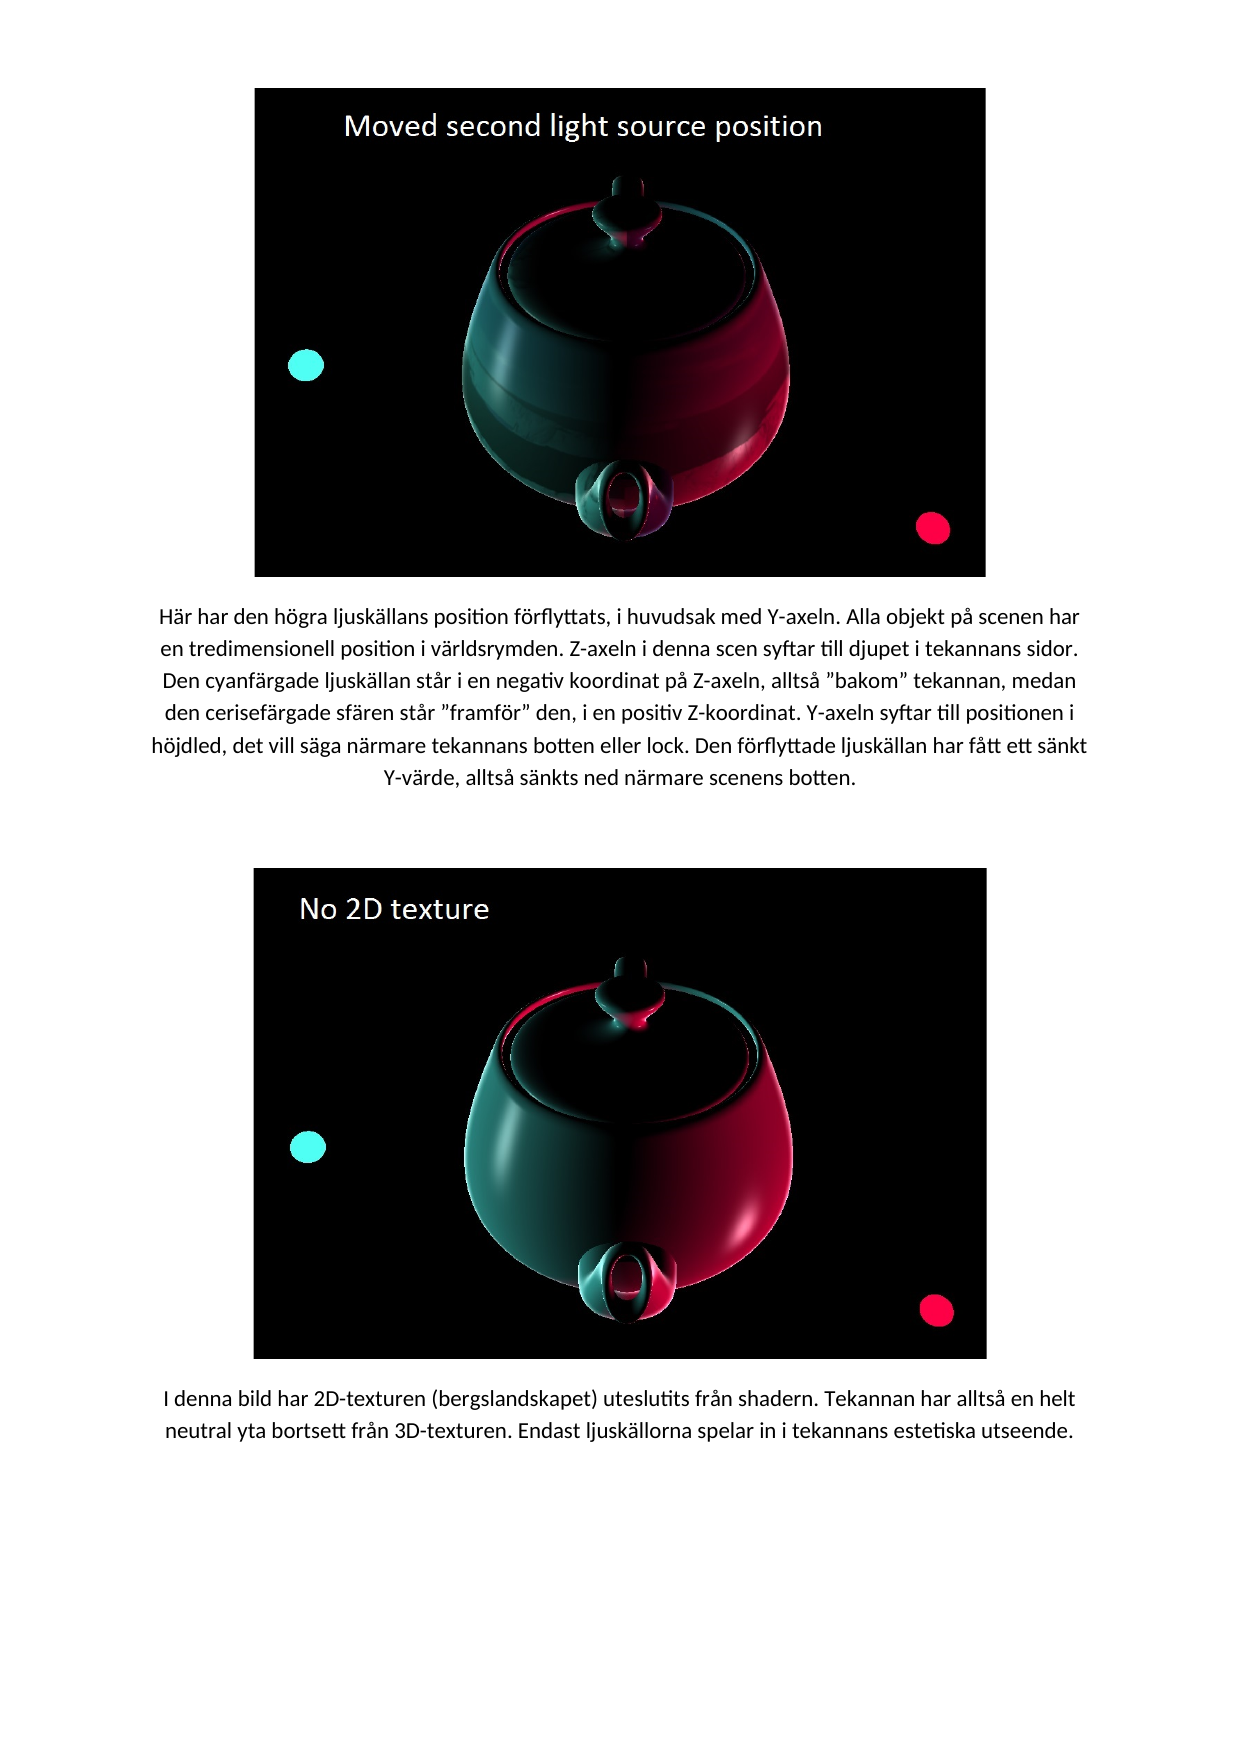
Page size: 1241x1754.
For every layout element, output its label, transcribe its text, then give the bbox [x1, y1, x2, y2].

picture [254, 88, 986, 577]
text I denna bild har 2D-texturen (bergslandskapet) uteslutits från shadern. Tekannan har alltså en helt neutral yta bortsett från 3D-texturen. Endast ljuskällorna spelar in i tekannans estetiska utseende. [148, 1384, 1092, 1444]
picture [253, 868, 987, 1359]
text Här har den högra ljuskällans position förflyttats, i huvudsak med Y-axeln. Alla objekt på scenen har en tredimensionell position i världsrymden. Z-axeln i denna scen syftar till djupet i tekannans sidor. Den cyanfärgade ljuskällan står i en negativ koordinat på Z-axeln, alltså ”bakom” tekannan, medan den cerisefärgade sfären står ”framför” den, i en positiv Z-koordinat. Y-axeln syftar till positionen i höjdled, det vill säga närmare tekannans botten eller lock. Den förflyttade ljuskällan har fått ett sänkt Y-värde, alltså sänkts ned närmare scenens botten. [148, 602, 1092, 791]
